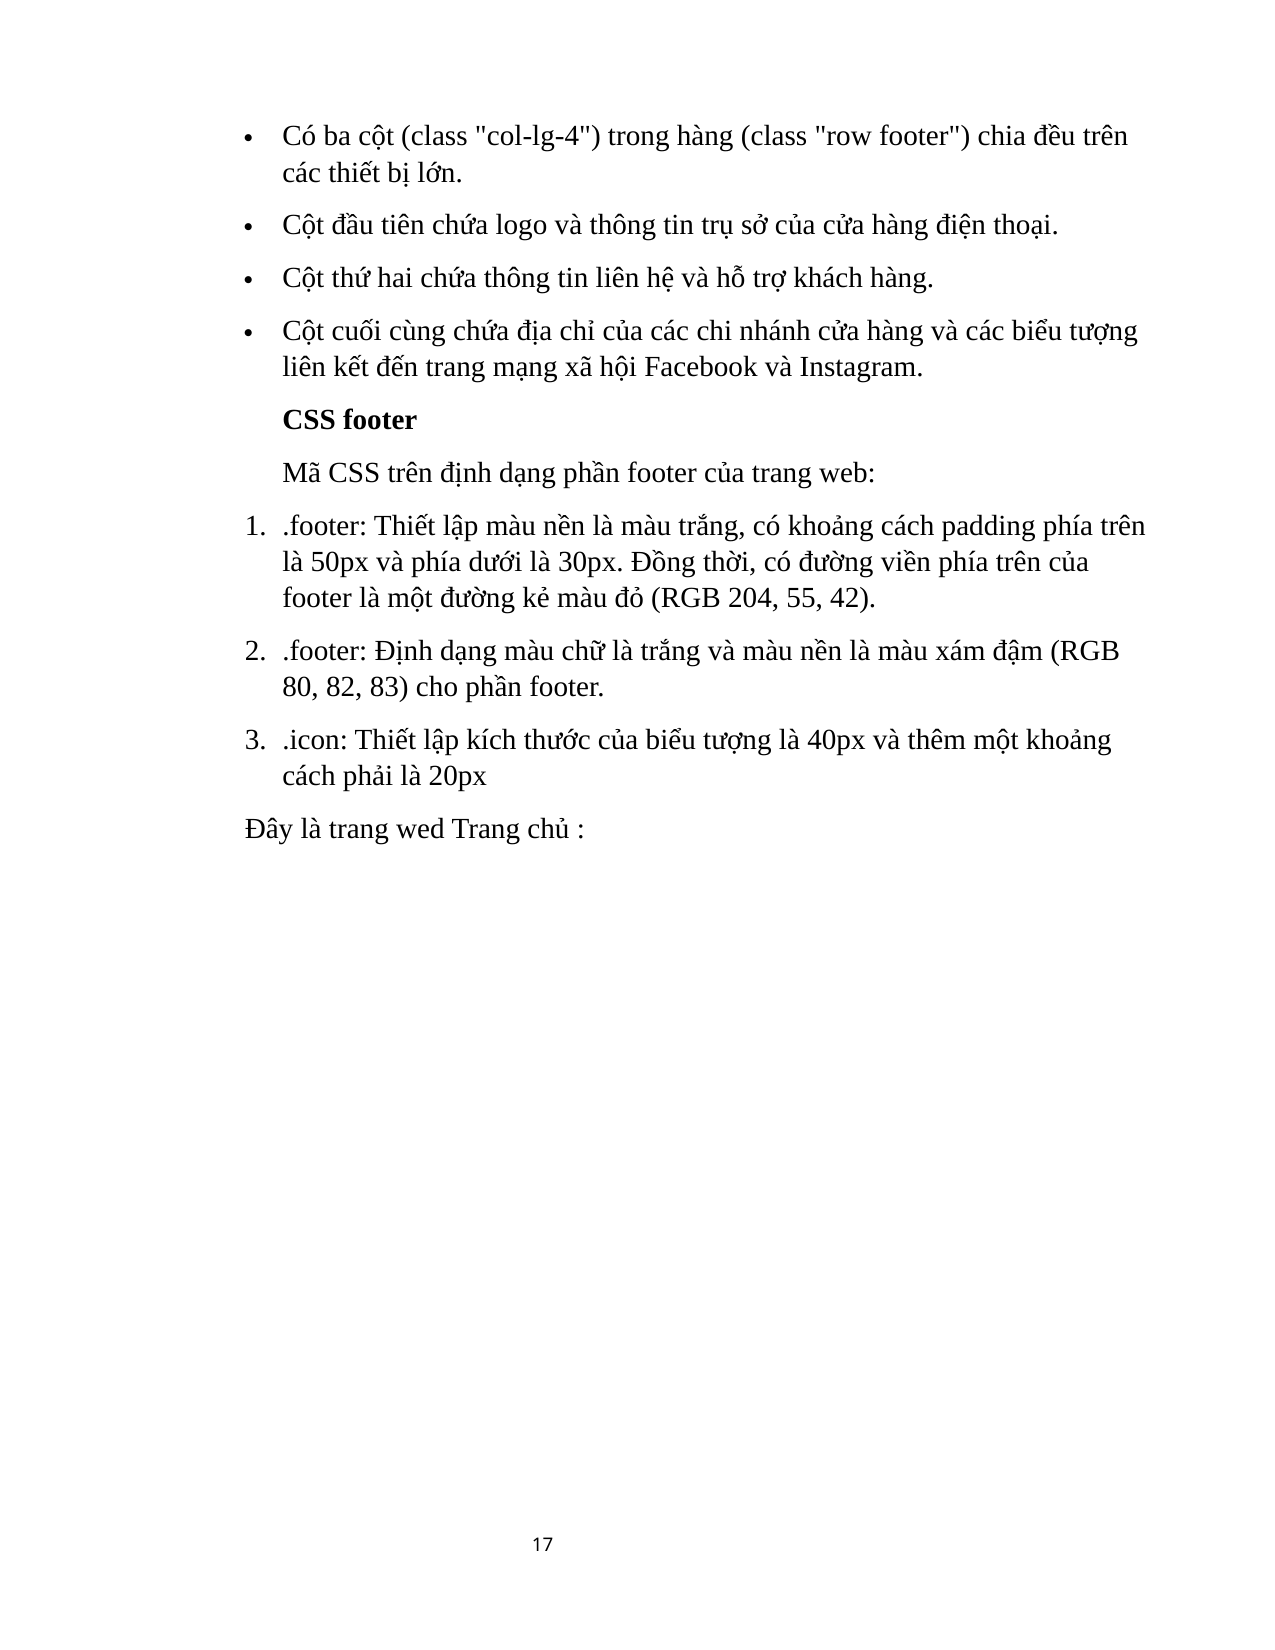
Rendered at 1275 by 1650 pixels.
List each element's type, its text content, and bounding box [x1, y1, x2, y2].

list .footer: Thiết lập màu nền là màu trắng, có khoảng cách padding phía trên là 50px và phía dưới là 30px. Đồng thời, có đường viền phía trên của footer là một đường kẻ màu đỏ (RGB 204, 55, 42). [244, 508, 1156, 613]
text CSS footer [282, 402, 1156, 436]
list Có ba cột (class "col-lg-4") trong hàng (class "row footer") chia đều trên các thiết bị lớn. [244, 118, 1156, 188]
list .footer: Định dạng màu chữ là trắng và màu nền là màu xám đậm (RGB 80, 82, 83) cho phần footer. [244, 633, 1156, 702]
list Cột thứ hai chứa thông tin liên hệ và hỗ trợ khách hàng. [244, 260, 1156, 294]
list .icon: Thiết lập kích thước của biểu tượng là 40px và thêm một khoảng cách phải là 20px [244, 722, 1156, 791]
text Đây là trang wed Trang chủ : [244, 811, 1156, 844]
text Mã CSS trên định dạng phần footer của trang web: [282, 455, 1156, 488]
list Cột đầu tiên chứa logo và thông tin trụ sở của cửa hàng điện thoại. [244, 207, 1156, 241]
list Cột cuối cùng chứa địa chỉ của các chi nhánh cửa hàng và các biểu tượng liên kết đến trang mạng xã hội Facebook và Instagram. [244, 313, 1156, 383]
